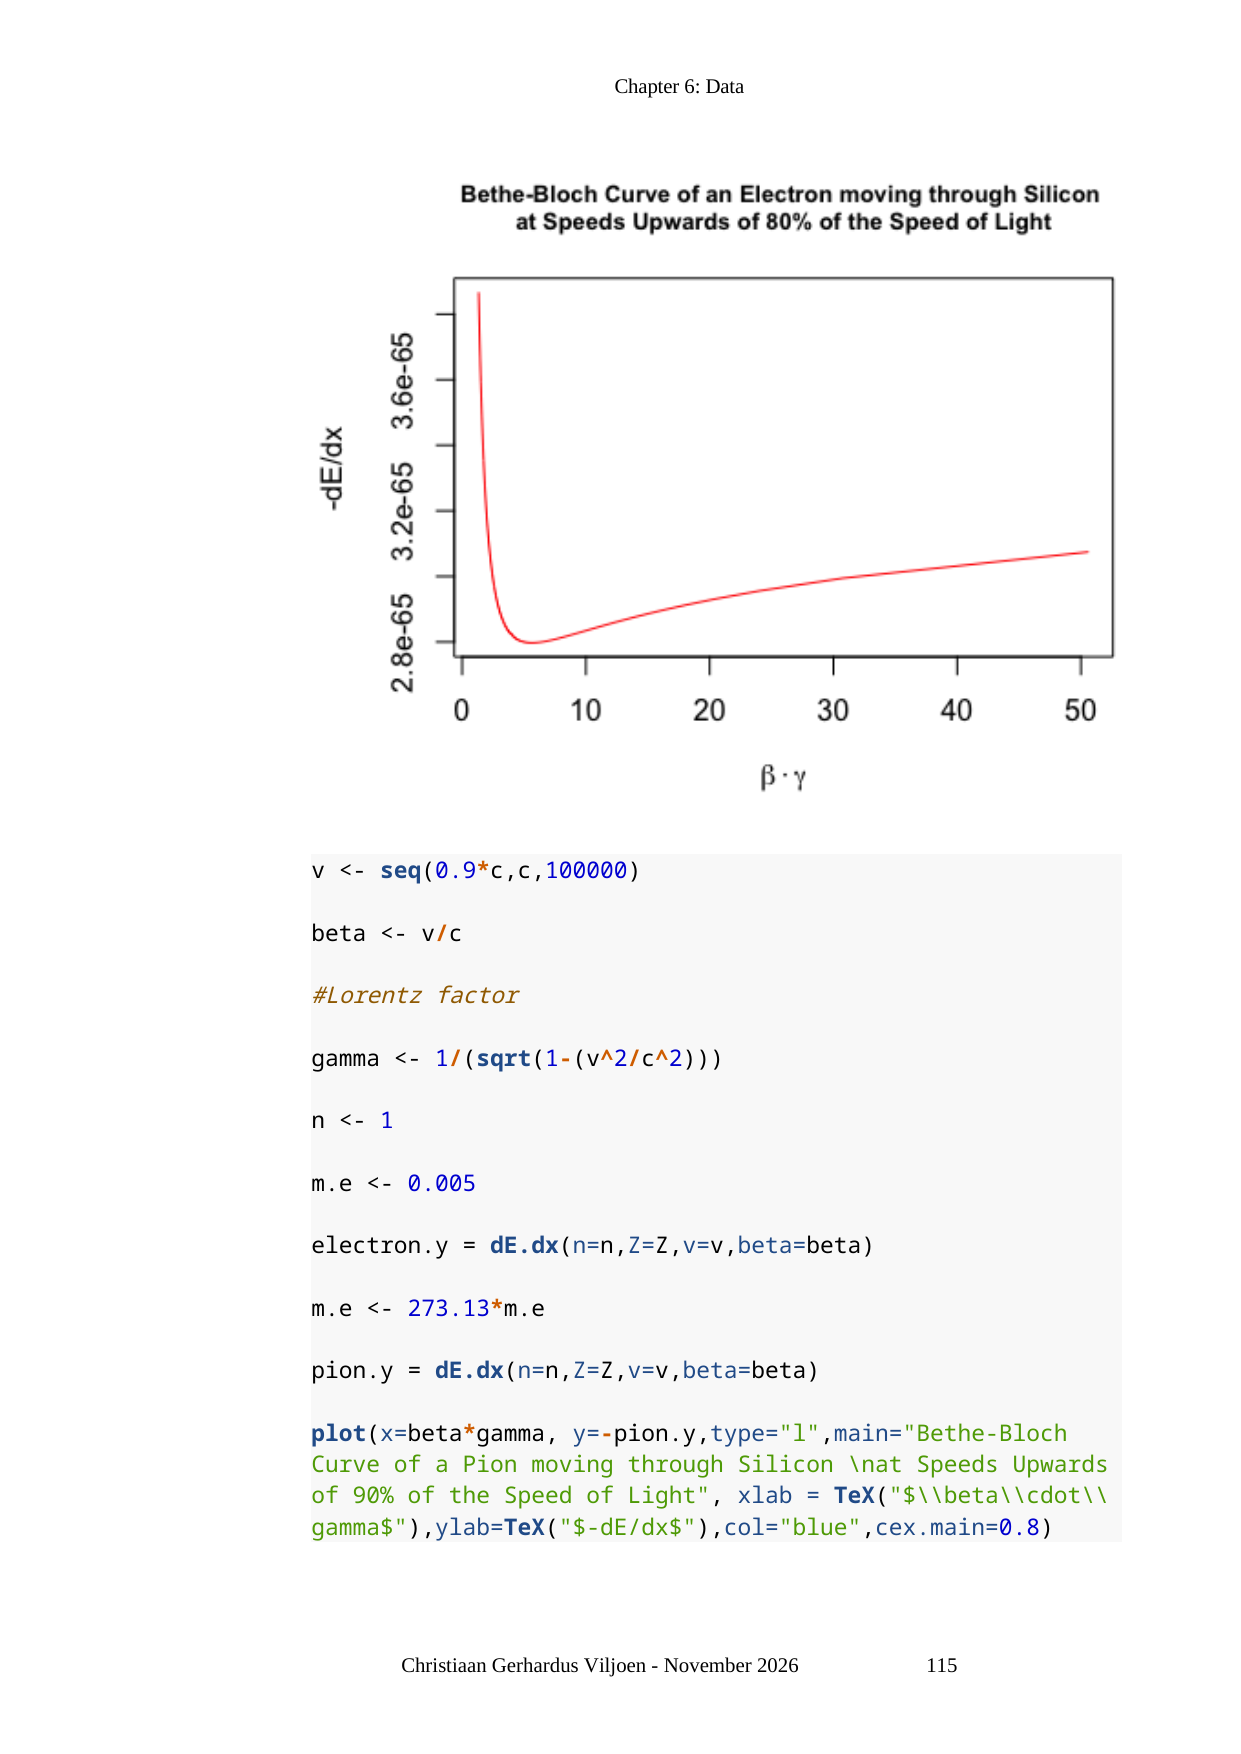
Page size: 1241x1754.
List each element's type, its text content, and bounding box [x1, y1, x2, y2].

picture [311, 135, 1187, 836]
text v <- seq(0.9*c,c,100000) beta <- v/c #Lorentz factor gamma <- 1/(sqrt(1-(v^2/c^2))) n <- 1 m.e <- 0.005 electron.y = dE.dx(n=n,Z=Z,v=v,beta=beta) m.e <- 273.13*m.e pion.y = dE.dx(n=n,Z=Z,v=v,beta=beta) plot(x=beta*gamma, y=-pion.y,type="l",main="Bethe-Bloch Curve of a Pion moving through Silicon \nat Speeds Upwards of 90% of the Speed of Light", xlab = TeX("$\\beta\\cdot\\gamma$"),ylab=TeX("$-dE/dx$"),col="blue",cex.main=0.8) [311, 854, 1122, 1542]
